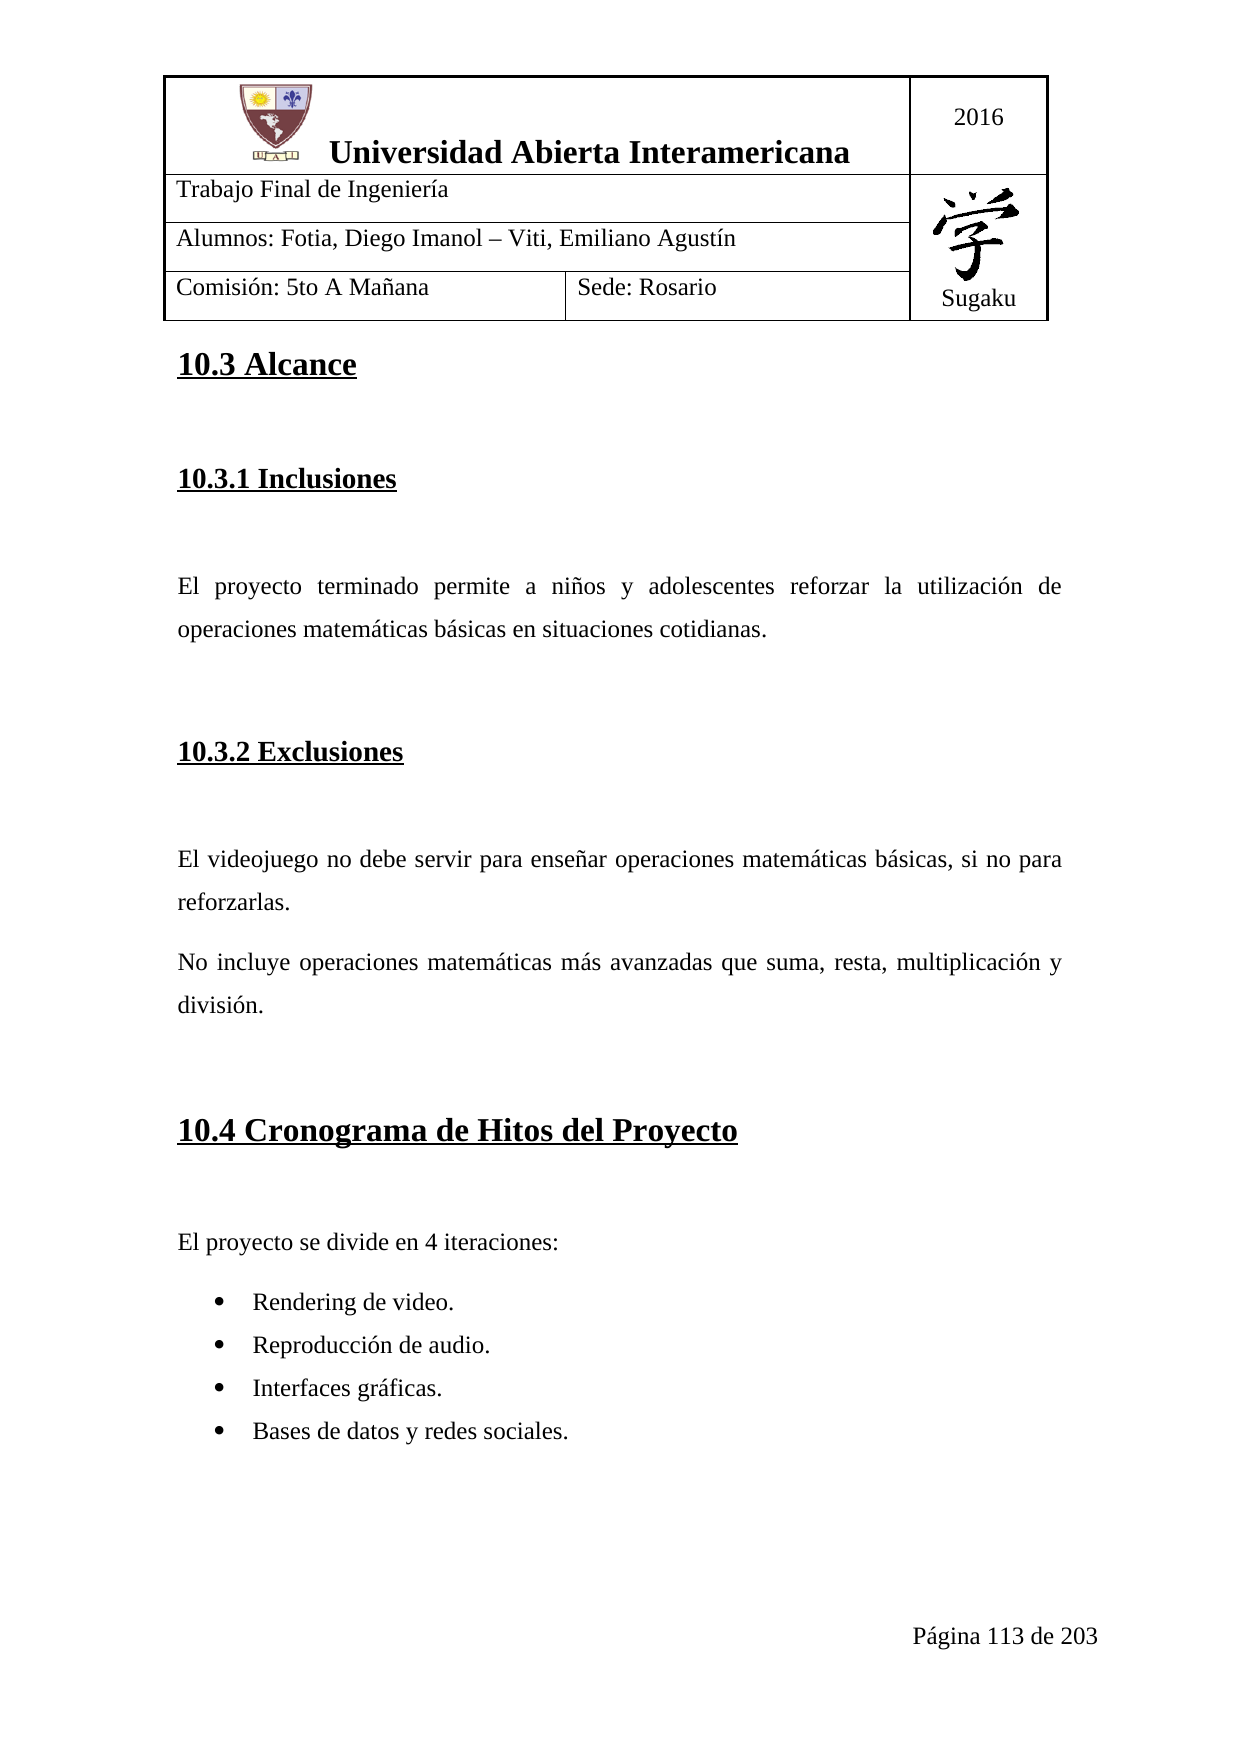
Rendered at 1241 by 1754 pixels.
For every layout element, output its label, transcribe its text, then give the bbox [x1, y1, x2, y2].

text No incluye operaciones matemáticas más avanzadas que suma, resta, multiplicación y división. [177, 947, 1063, 1019]
text El videojuego no debe servir para enseñar operaciones matemáticas básicas, si no para reforzarlas. [177, 844, 1063, 916]
list Reproducción de audio. [215, 1330, 1063, 1359]
picture [223, 78, 329, 164]
list Bases de datos y redes sociales. [215, 1416, 1063, 1445]
list Rendering de video. [215, 1287, 1063, 1316]
picture [927, 181, 1030, 284]
subtitle 10.3 Alcance [177, 152, 1063, 382]
subtitle 10.3.1 Inclusiones [177, 461, 1063, 495]
subtitle 10.3.2 Exclusiones [177, 734, 1063, 768]
text El proyecto terminado permite a niños y adolescentes reforzar la utilización de operaciones matemáticas básicas en situaciones cotidianas. [177, 571, 1063, 643]
list Interfaces gráficas. [215, 1373, 1063, 1402]
subtitle 10.4 Cronograma de Hitos del Proyecto [177, 1110, 1063, 1148]
text El proyecto se divide en 4 iteraciones: [177, 1227, 1063, 1256]
